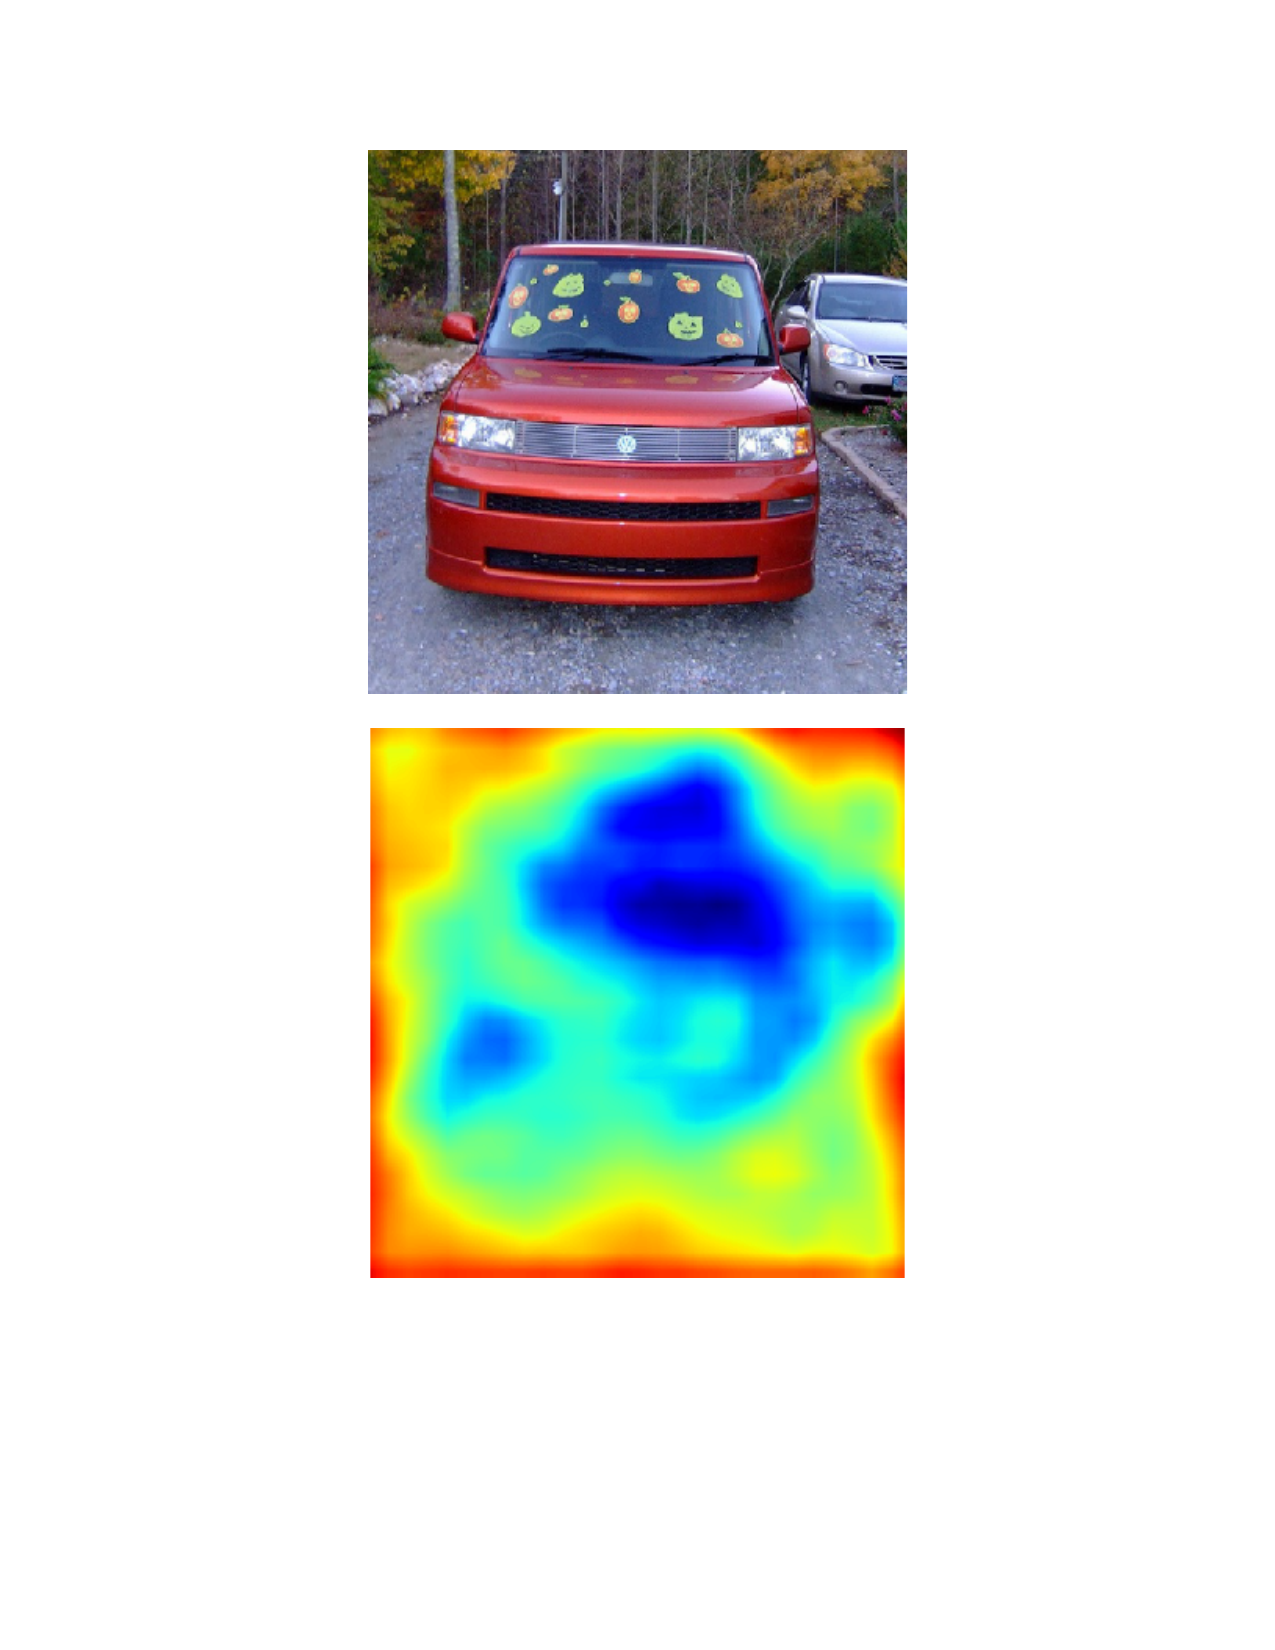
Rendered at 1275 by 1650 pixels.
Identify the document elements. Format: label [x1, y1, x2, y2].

picture [368, 150, 908, 694]
picture [370, 728, 905, 1278]
